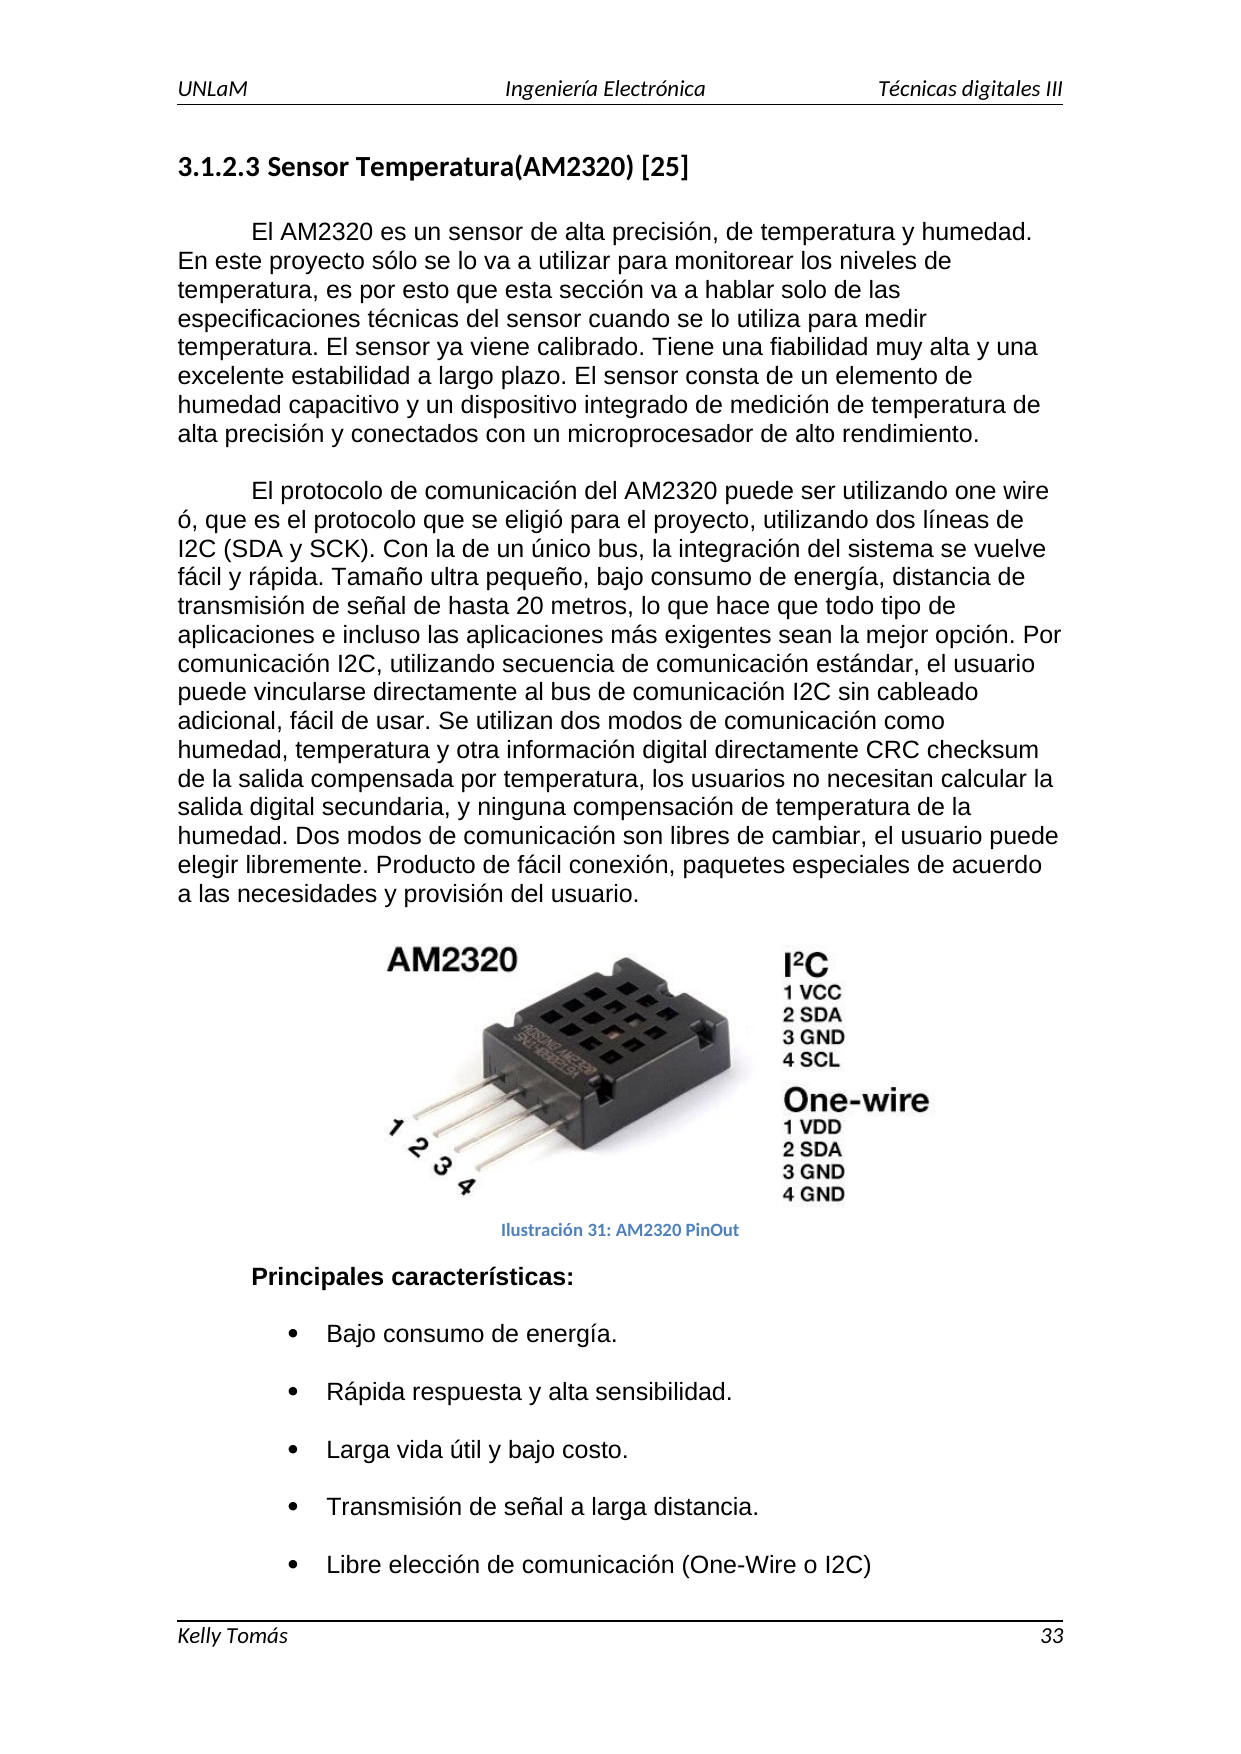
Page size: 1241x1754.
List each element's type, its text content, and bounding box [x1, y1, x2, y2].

subtitle Sensor Temperatura(AM2320) [25] [177, 148, 1063, 183]
text El protocolo de comunicación del AM2320 puede ser utilizando one wire ó, que es el protocolo que se eligió para el proyecto, utilizando dos líneas de I2C (SDA y SCK). Con la de un único bus, la integración del sistema se vuelve fácil y rápida. Tamaño ultra pequeño, bajo consumo de energía, distancia de transmisión de señal de hasta 20 metros, lo que hace que todo tipo de aplicaciones e incluso las aplicaciones más exigentes sean la mejor opción. Por comunicación I2C, utilizando secuencia de comunicación estándar, el usuario puede vincularse directamente al bus de comunicación I2C sin cableado adicional, fácil de usar. Se utilizan dos modos de comunicación como humedad, temperatura y otra información digital directamente CRC checksum de la salida compensada por temperatura, los usuarios no necesitan calcular la salida digital secundaria, y ninguna compensación de temperatura de la humedad. Dos modos de comunicación son libres de cambiar, el usuario puede elegir libremente. Producto de fácil conexión, paquetes especiales de acuerdo a las necesidades y provisión del usuario. [177, 476, 1063, 907]
list Libre elección de comunicación (One-Wire o I2C) [288, 1550, 1063, 1579]
text Principales características: [177, 1262, 1063, 1291]
list Rápida respuesta y alta sensibilidad. [288, 1377, 1063, 1406]
list Larga vida útil y bajo costo. [288, 1434, 1063, 1463]
text El AM2320 es un sensor de alta precisión, de temperatura y humedad. En este proyecto sólo se lo va a utilizar para monitorear los niveles de temperatura, es por esto que esta sección va a hablar solo de las especificaciones técnicas del sensor cuando se lo utiliza para medir temperatura. El sensor ya viene calibrado. Tiene una fiabilidad muy alta y una excelente estabilidad a largo plazo. El sensor consta de un elemento de humedad capacitivo y un dispositivo integrado de medición de temperatura de alta precisión y conectados con un microprocesador de alto rendimiento. [177, 217, 1063, 447]
picture [375, 936, 939, 1219]
list Transmisión de señal a larga distancia. [288, 1492, 1063, 1521]
list Bajo consumo de energía. [288, 1319, 1063, 1348]
